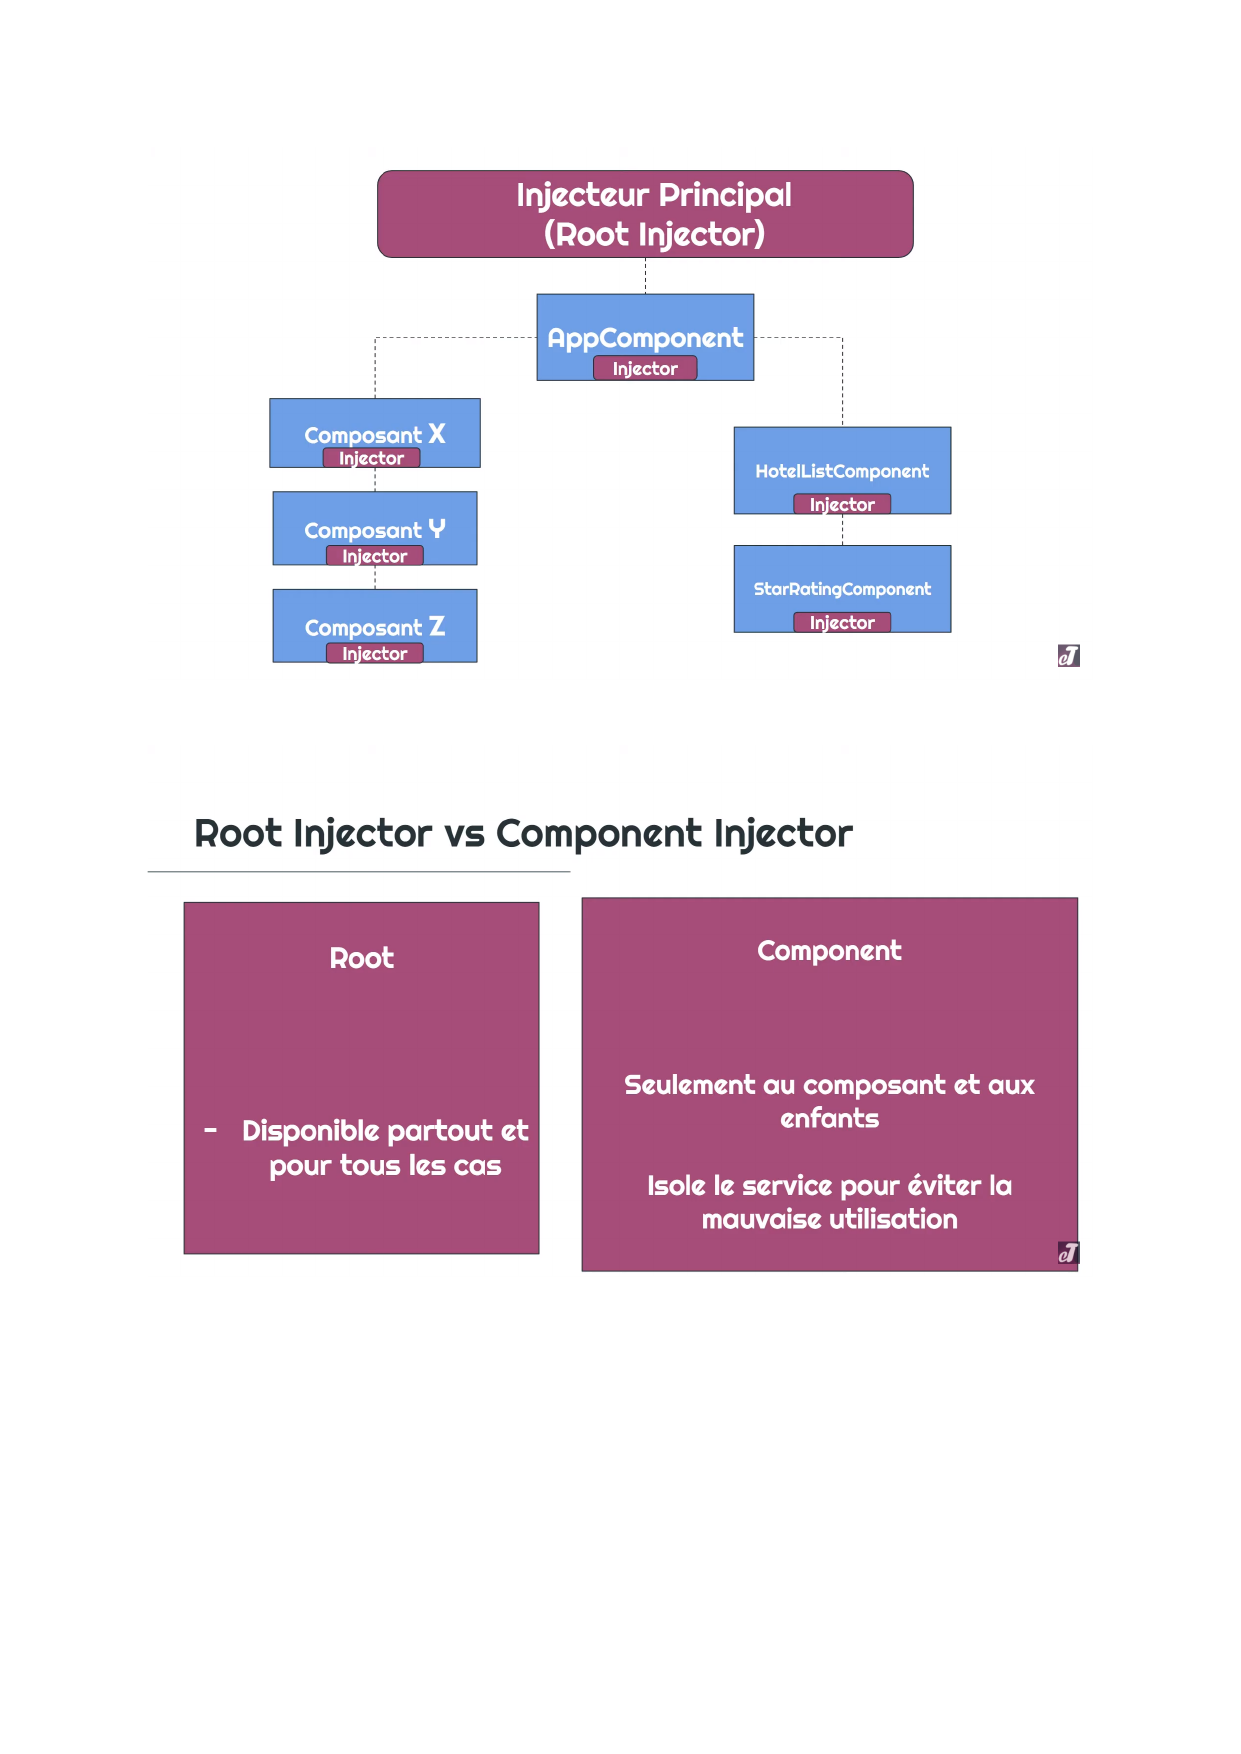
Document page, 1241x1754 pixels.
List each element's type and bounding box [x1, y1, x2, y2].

picture [147, 745, 1093, 1277]
picture [147, 147, 1093, 680]
